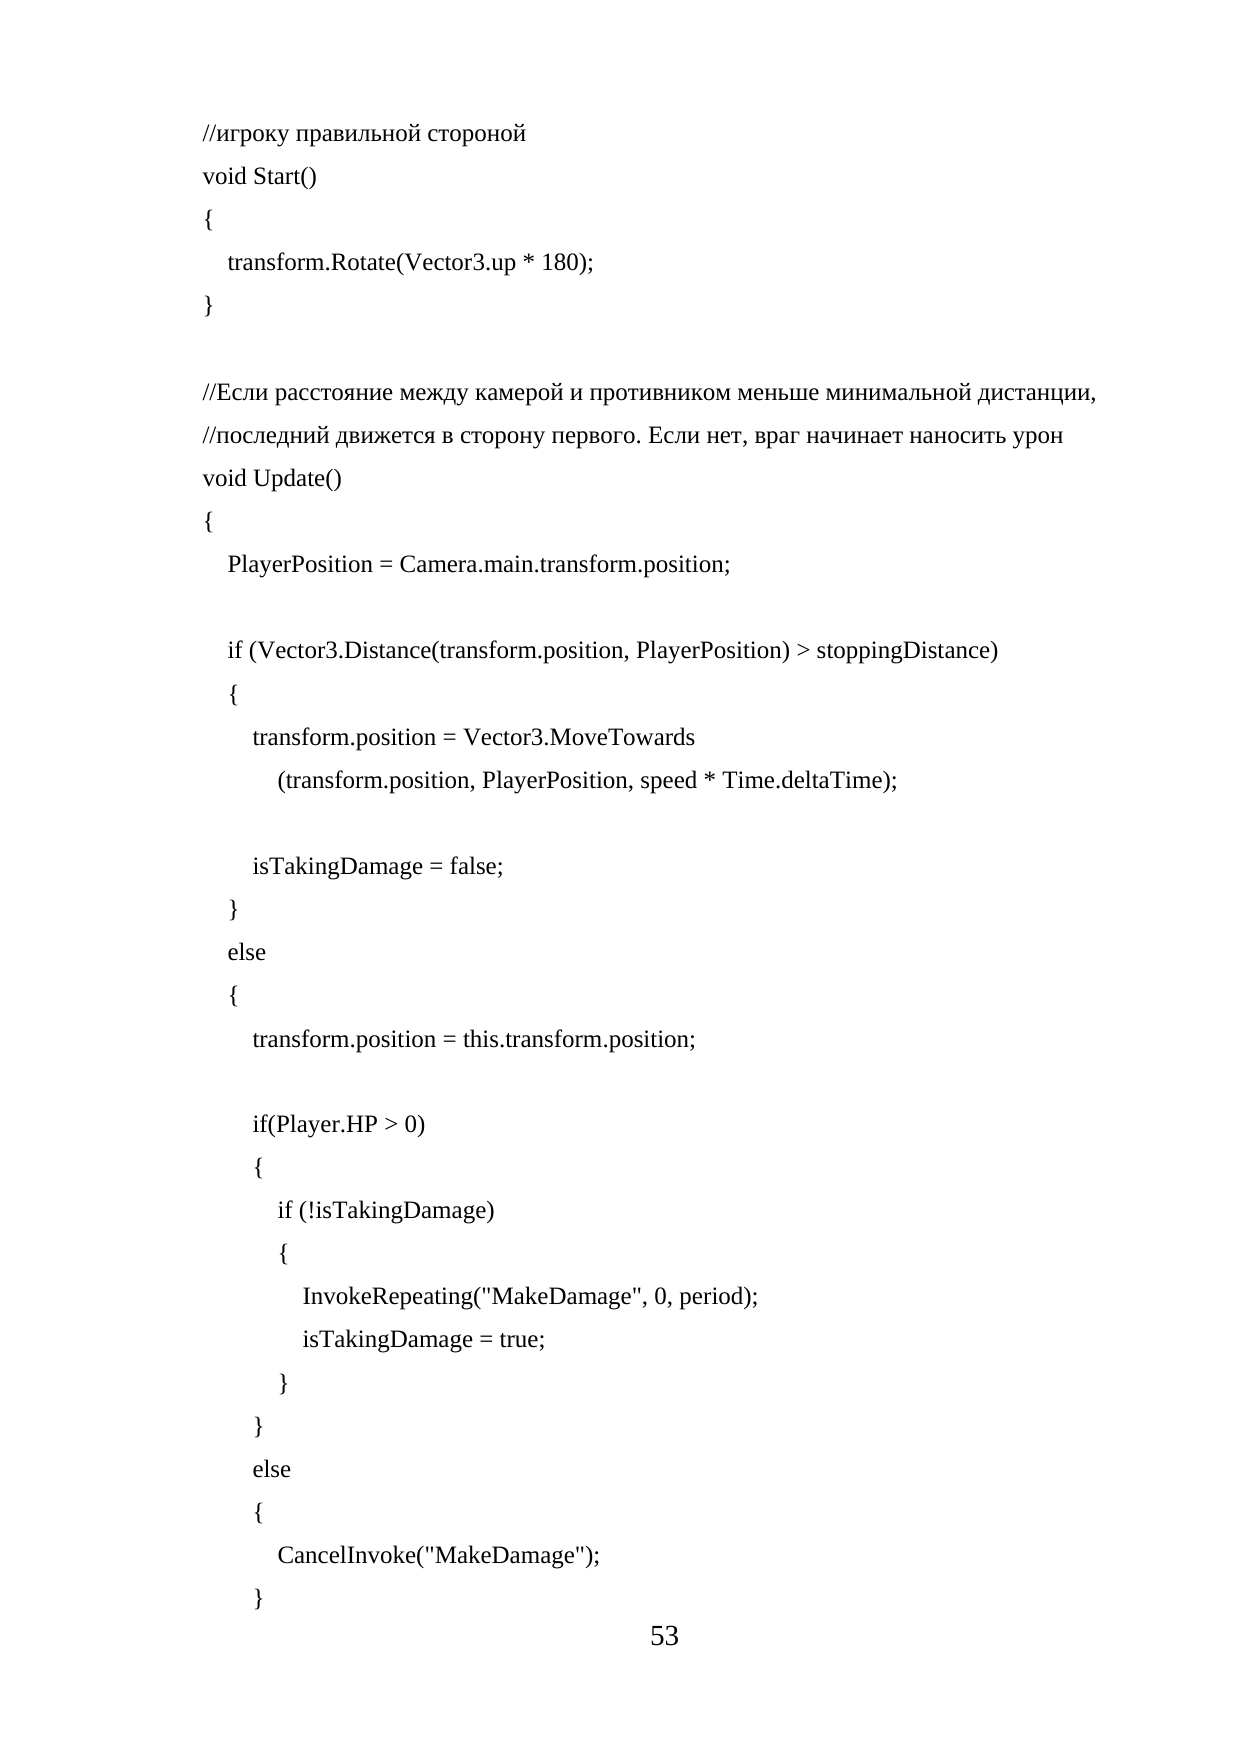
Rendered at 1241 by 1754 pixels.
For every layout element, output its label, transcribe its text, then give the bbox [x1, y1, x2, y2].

list } [177, 1368, 1152, 1396]
list { [177, 679, 1152, 707]
list (transform.position, PlayerPosition, speed * Time.deltaTime); [177, 765, 1152, 794]
list if(Player.HP > 0) [177, 1109, 1152, 1138]
list else [177, 1454, 1152, 1483]
list PlayerPosition = Camera.main.transform.position; [177, 549, 1152, 578]
list InvokeRepeating("MakeDamage", 0, period); [177, 1281, 1152, 1310]
list isTakingDamage = true; [177, 1324, 1152, 1353]
list { [177, 506, 1152, 535]
list CancelInvoke("MakeDamage"); [177, 1540, 1152, 1569]
list { [177, 1152, 1152, 1181]
list //игроку правильной стороной [177, 118, 1152, 147]
list transform.position = Vector3.MoveTowards [177, 722, 1152, 751]
list else [177, 937, 1152, 966]
list { [177, 204, 1152, 233]
list { [177, 1238, 1152, 1267]
list { [177, 1497, 1152, 1526]
list isTakingDamage = false; [177, 851, 1152, 880]
list } [177, 1583, 1152, 1612]
list { [177, 981, 1152, 1009]
list transform.position = this.transform.position; [177, 1024, 1152, 1052]
list } [177, 894, 1152, 923]
list if (!isTakingDamage) [177, 1195, 1152, 1224]
list //последний движется в сторону первого. Если нет, враг начинает наносить урон [177, 420, 1152, 449]
list if (Vector3.Distance(transform.position, PlayerPosition) > stoppingDistance) [177, 636, 1152, 664]
list void Update() [177, 463, 1152, 492]
list } [177, 291, 1152, 319]
list //Если расстояние между камерой и противником меньше минимальной дистанции, [177, 377, 1152, 406]
list void Start() [177, 161, 1152, 190]
list } [177, 1411, 1152, 1439]
list transform.Rotate(Vector3.up * 180); [177, 247, 1152, 276]
